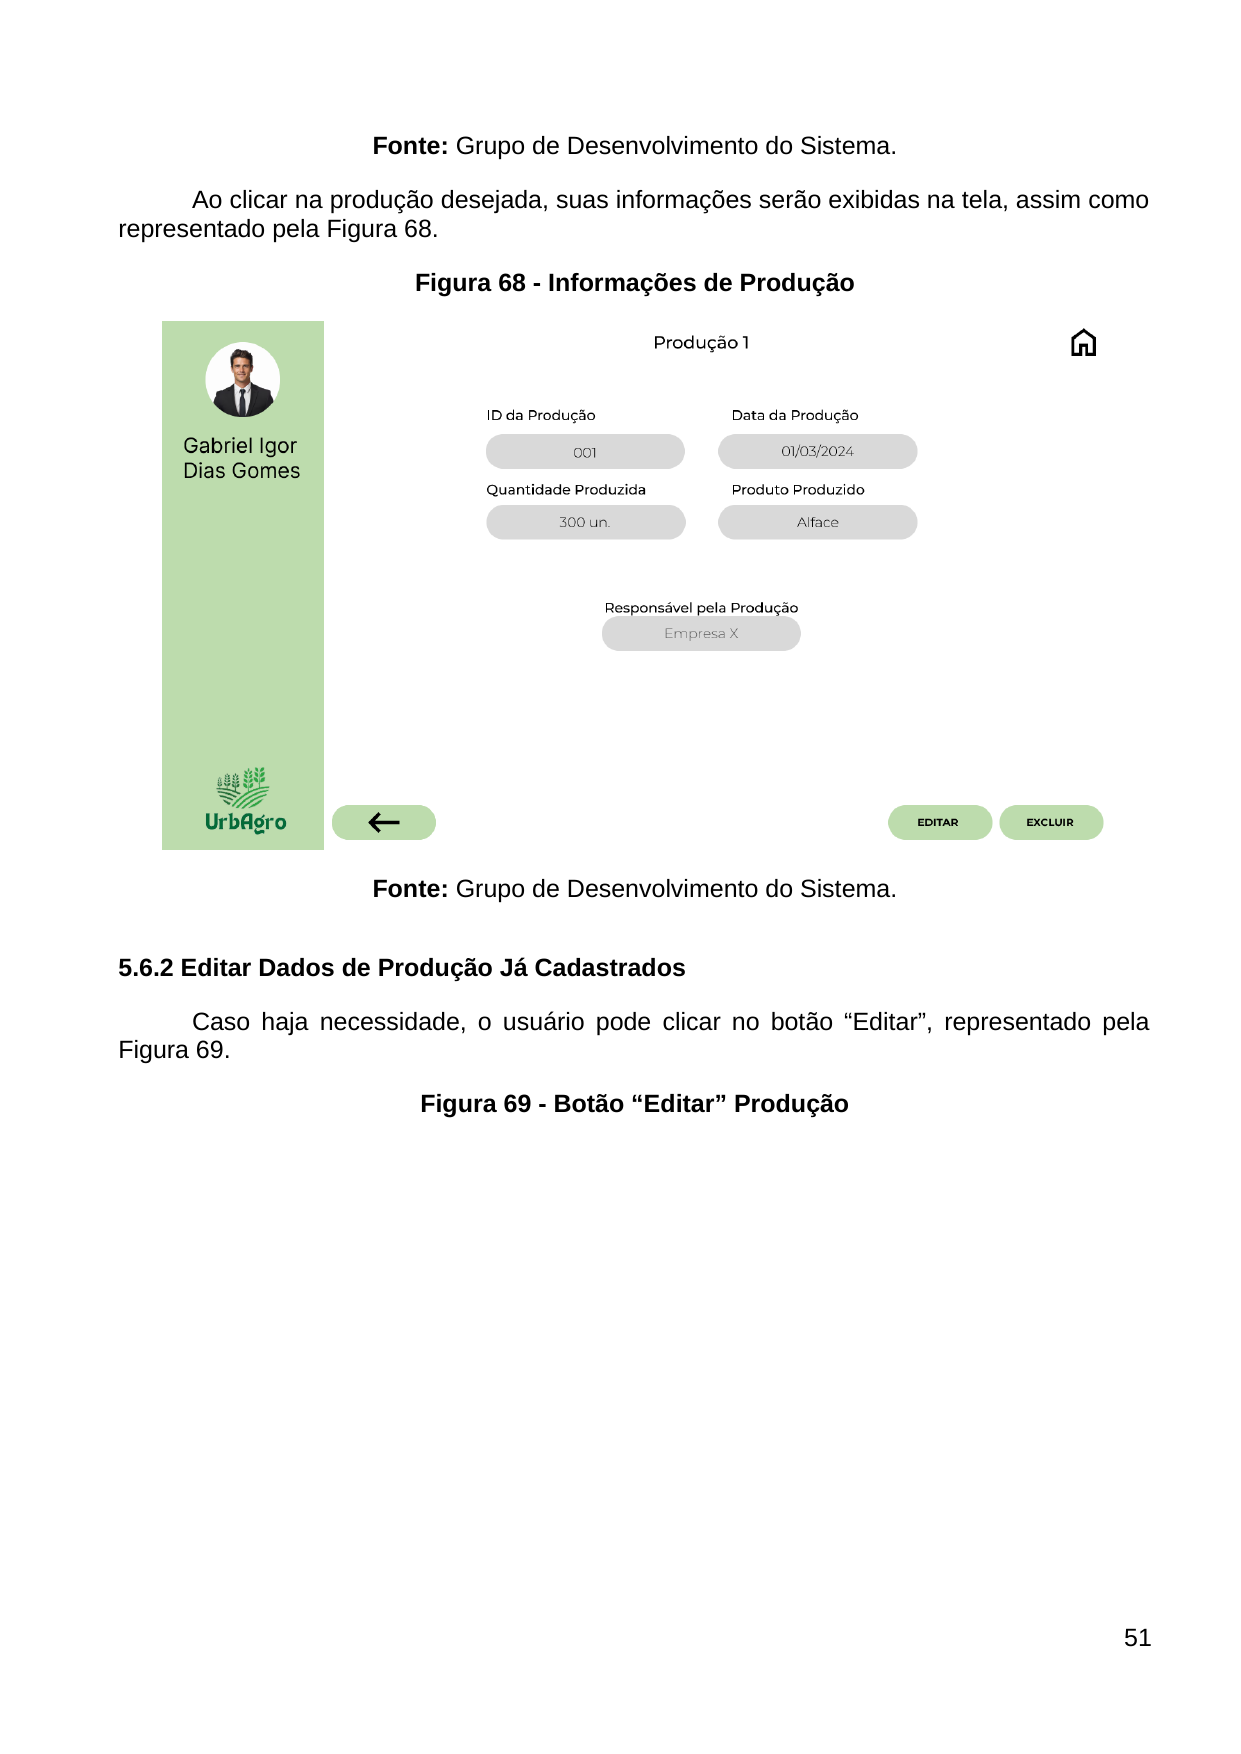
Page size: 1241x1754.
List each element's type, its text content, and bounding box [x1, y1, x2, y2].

text Caso haja necessidade, o usuário pode clicar no botão “Editar”, representado pela Figura 69. [118, 1007, 1152, 1064]
subtitle 5.6.2 Editar Dados de Produção Já Cadastrados [118, 953, 1152, 982]
text Fonte: Grupo de Desenvolvimento do Sistema. [118, 131, 1152, 160]
text Fonte: Grupo de Desenvolvimento do Sistema. [118, 874, 1152, 903]
picture [162, 321, 1108, 850]
text Ao clicar na produção desejada, suas informações serão exibidas na tela, assim como representado pela Figura 68. [118, 185, 1152, 243]
text Figura 69 - Botão “Editar” Produção [118, 1089, 1152, 1118]
text Figura 68 - Informações de Produção [118, 268, 1152, 296]
